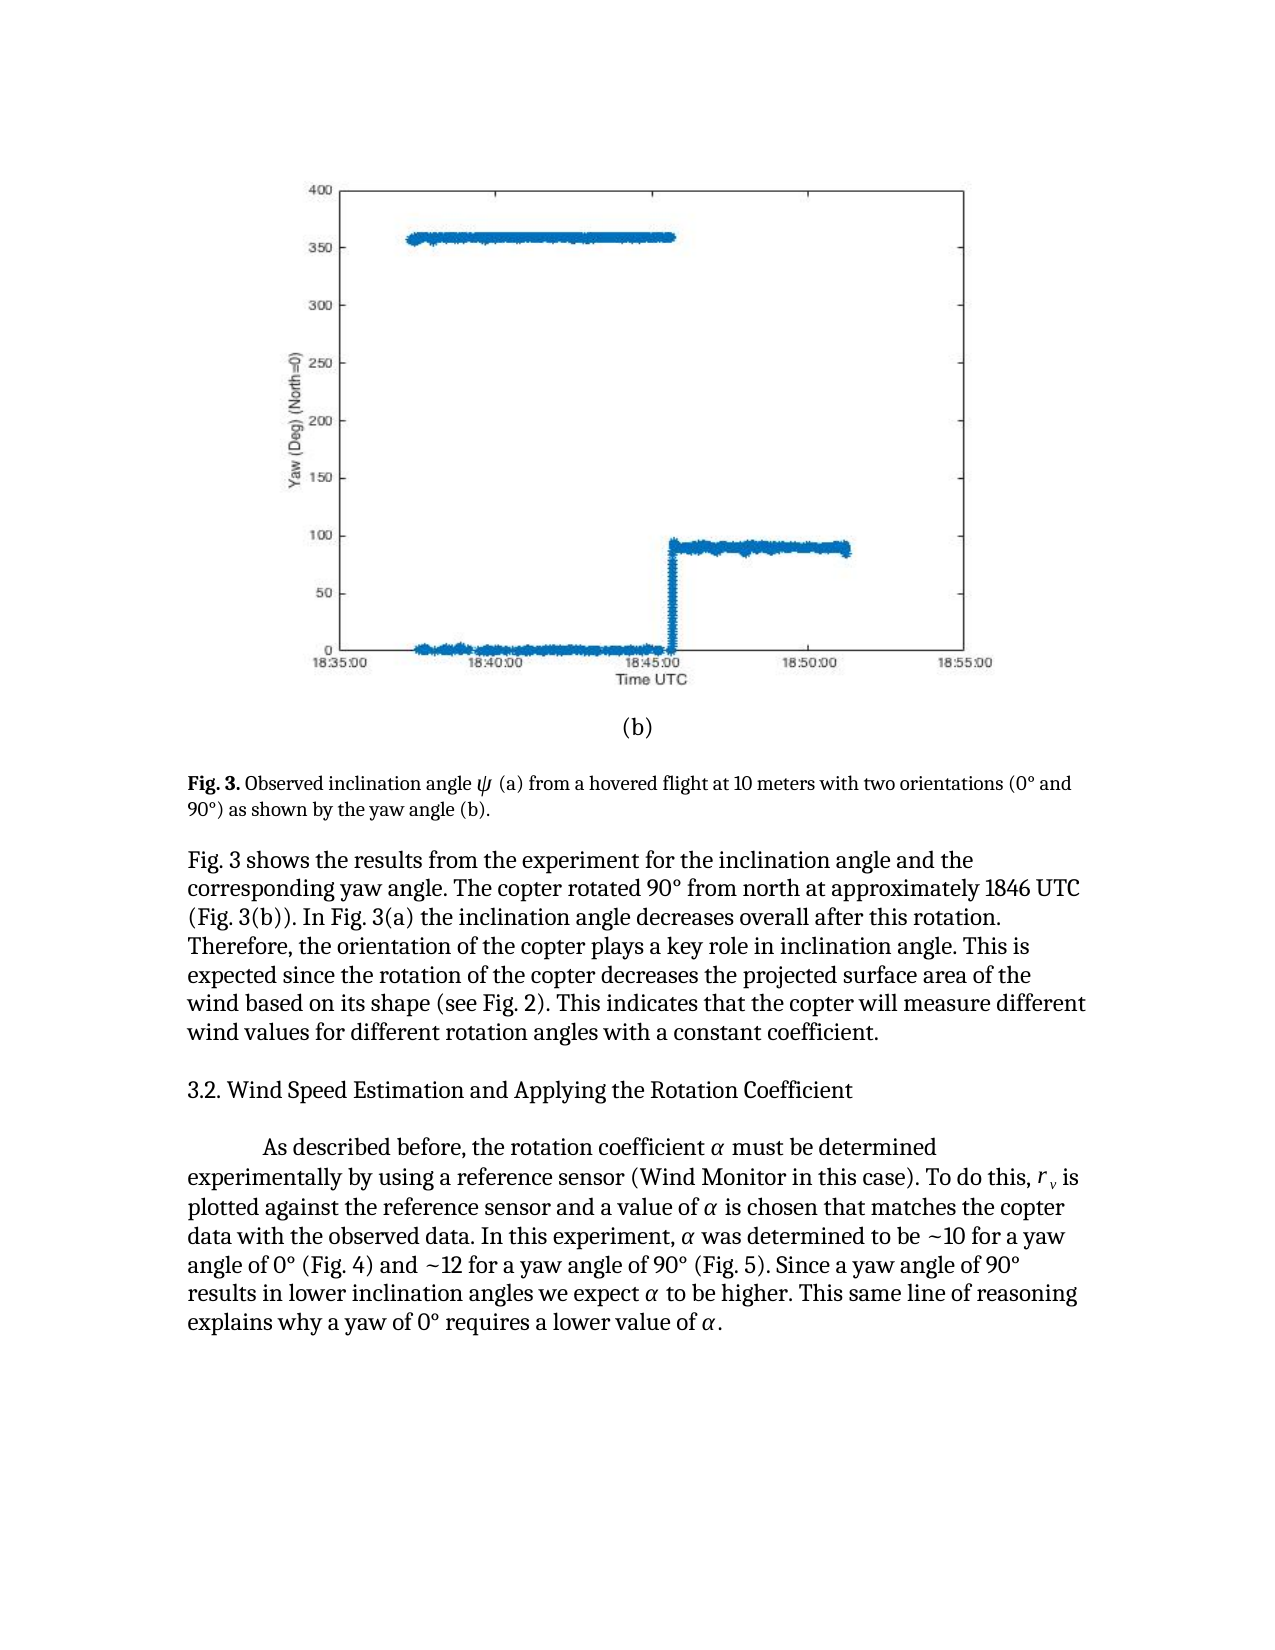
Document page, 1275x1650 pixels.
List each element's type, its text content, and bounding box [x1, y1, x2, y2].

text Fig. 3 shows the results from the experiment for the inclination angle and the corresponding yaw angle. The copter rotated 90° from north at approximately 1846 UTC (Fig. 3(b)). In Fig. 3(a) the inclination angle decreases overall after this rotation. Therefore, the orientation of the copter plays a key role in inclination angle. This is expected since the rotation of the copter decreases the projected surface area of the wind based on its shape (see Fig. 2). This indicates that the copter will measure different wind values for different rotation angles with a constant coefficient. [187, 846, 1087, 1047]
text (b) [187, 712, 1087, 741]
text Fig. 3. Observed inclination angle (a) from a hovered flight at 10 meters with two orientations (0° and 90°) as shown by the yaw angle (b). [187, 770, 1087, 822]
text As described before, the rotation coefficient must be determined experimentally by using a reference sensor (Wind Monitor in this case). To do this, is plotted against the reference sensor and a value of is chosen that matches the copter data with the observed data. In this experiment, was determined to be ~10 for a yaw angle of 0° (Fig. 4) and ~12 for a yaw angle of 90° (Fig. 5). Since a yaw angle of 90° results in lower inclination angles we expect to be higher. This same line of reasoning explains why a yaw of 0° requires a lower value of . [187, 1133, 1087, 1337]
text 3.2. Wind Speed Estimation and Applying the Rotation Coefficient [187, 1076, 1087, 1104]
picture [234, 150, 1041, 713]
